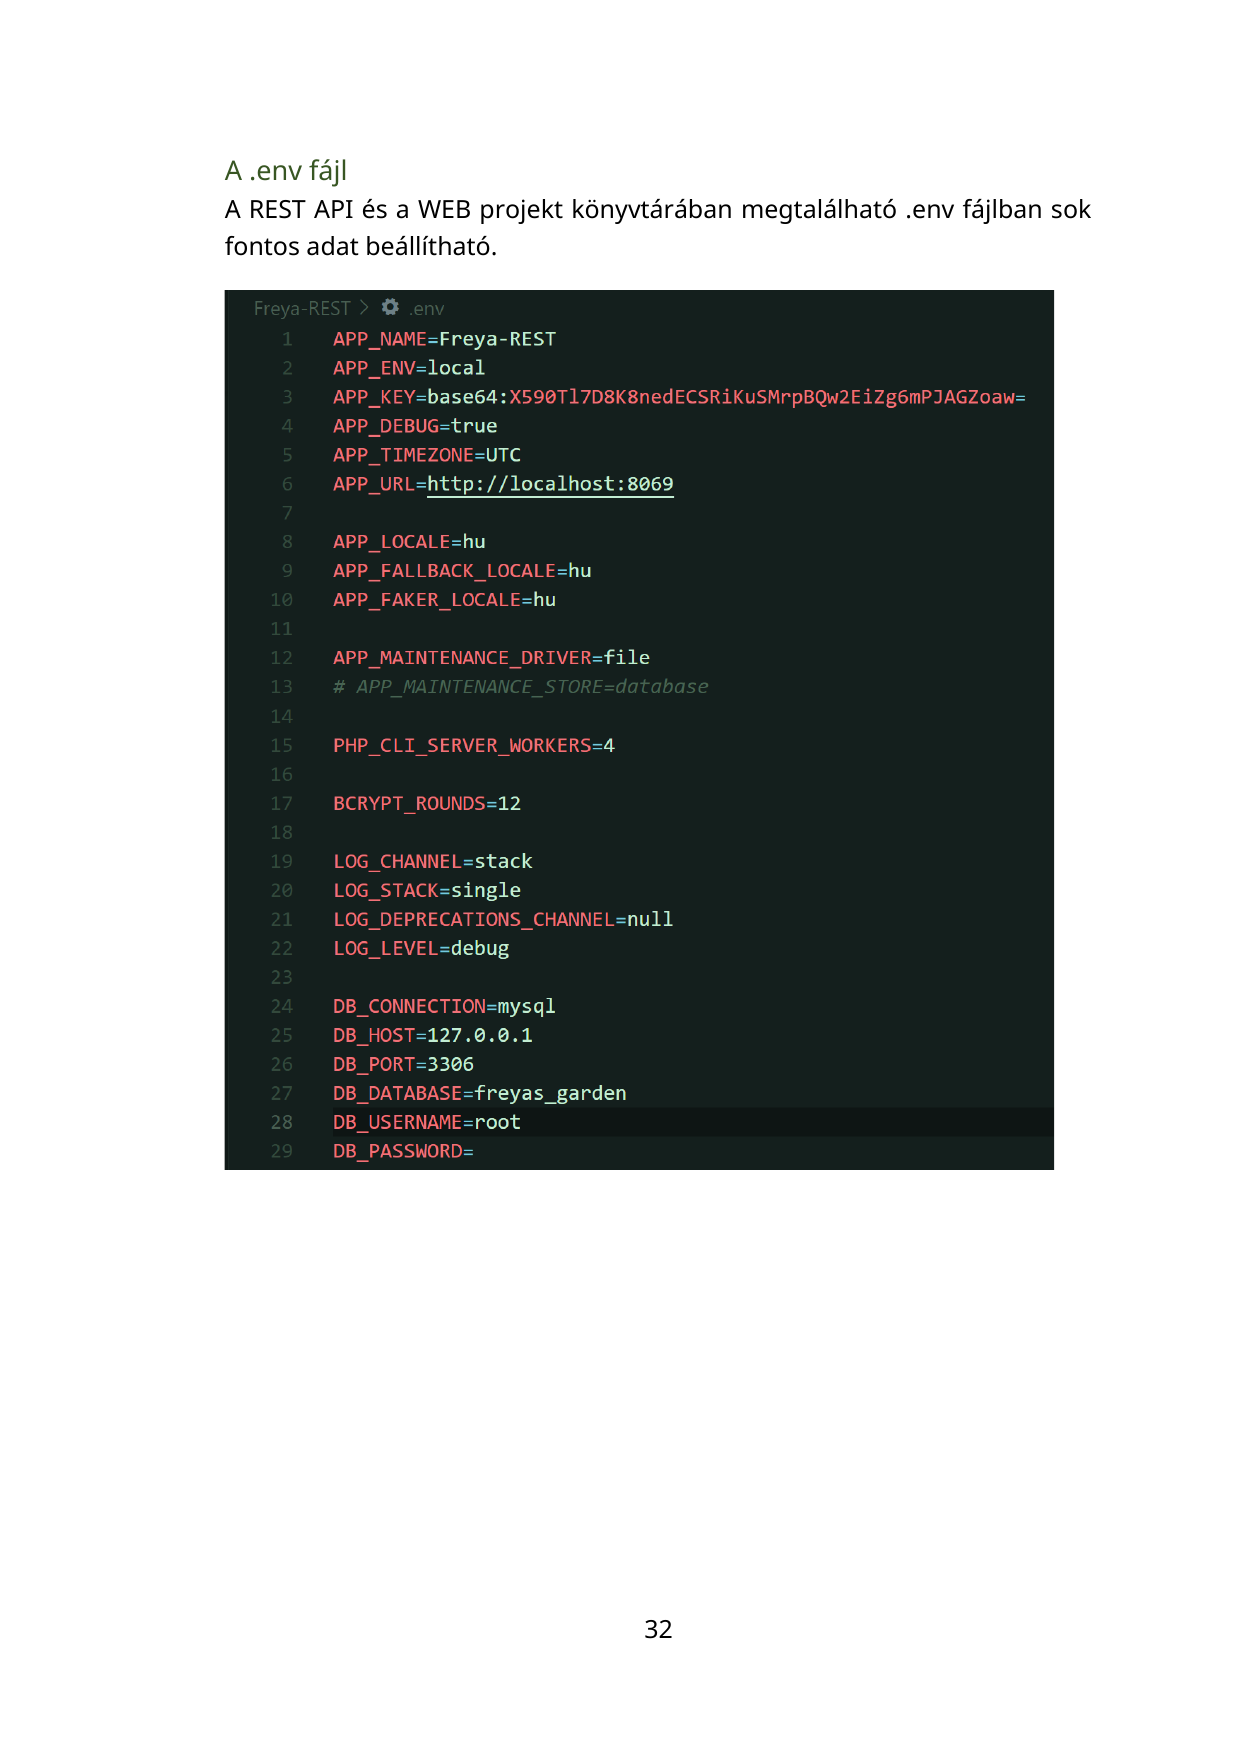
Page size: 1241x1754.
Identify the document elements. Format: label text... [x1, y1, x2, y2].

text A REST API és a WEB projekt könyvtárában megtalálható .env fájlban sok fontos adat beállítható. [224, 192, 1092, 262]
picture [224, 290, 1055, 1170]
subtitle A .env fájl [224, 152, 1092, 189]
